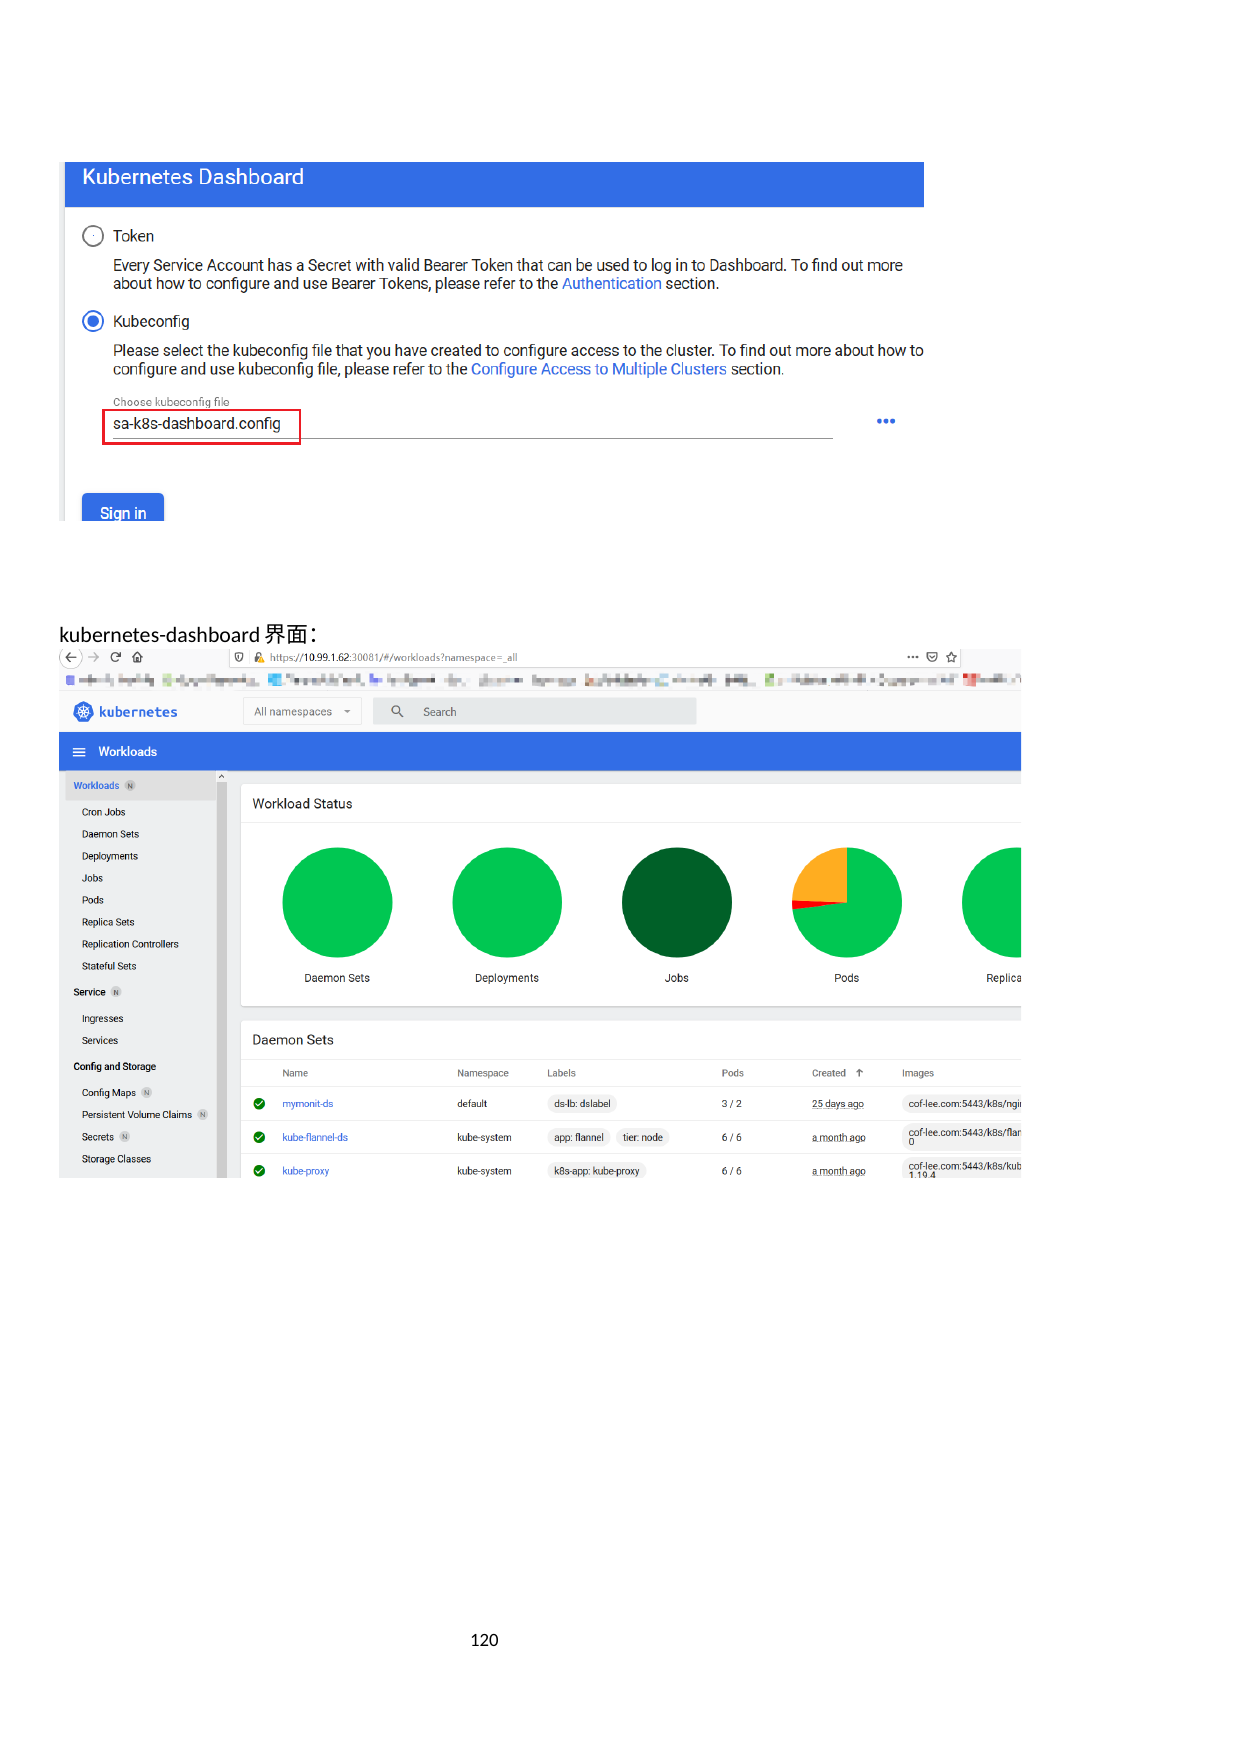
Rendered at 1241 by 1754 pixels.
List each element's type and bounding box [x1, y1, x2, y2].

picture [59, 162, 924, 521]
picture [59, 649, 1022, 1178]
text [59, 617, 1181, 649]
